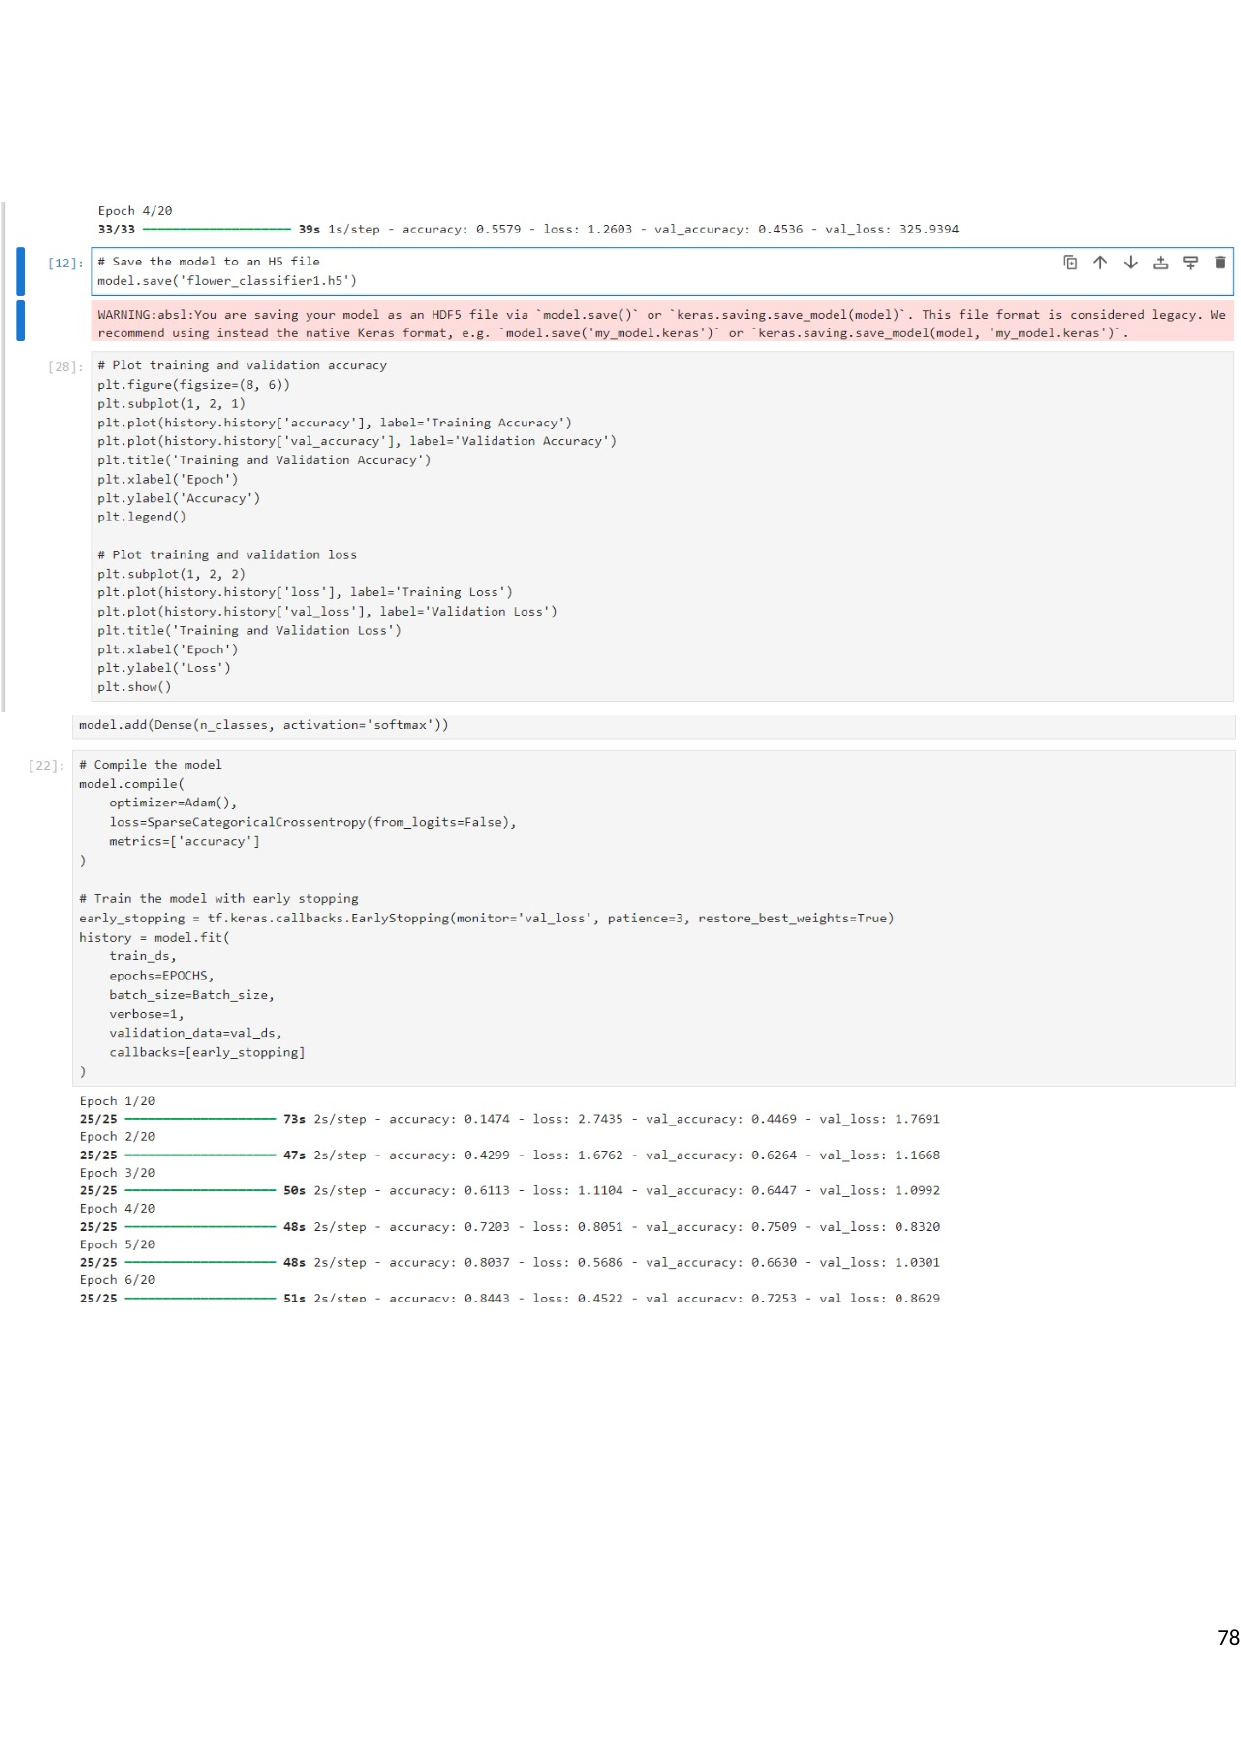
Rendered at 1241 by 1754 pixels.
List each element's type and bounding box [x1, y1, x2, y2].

picture [1, 715, 1240, 1302]
picture [1, 202, 1240, 712]
